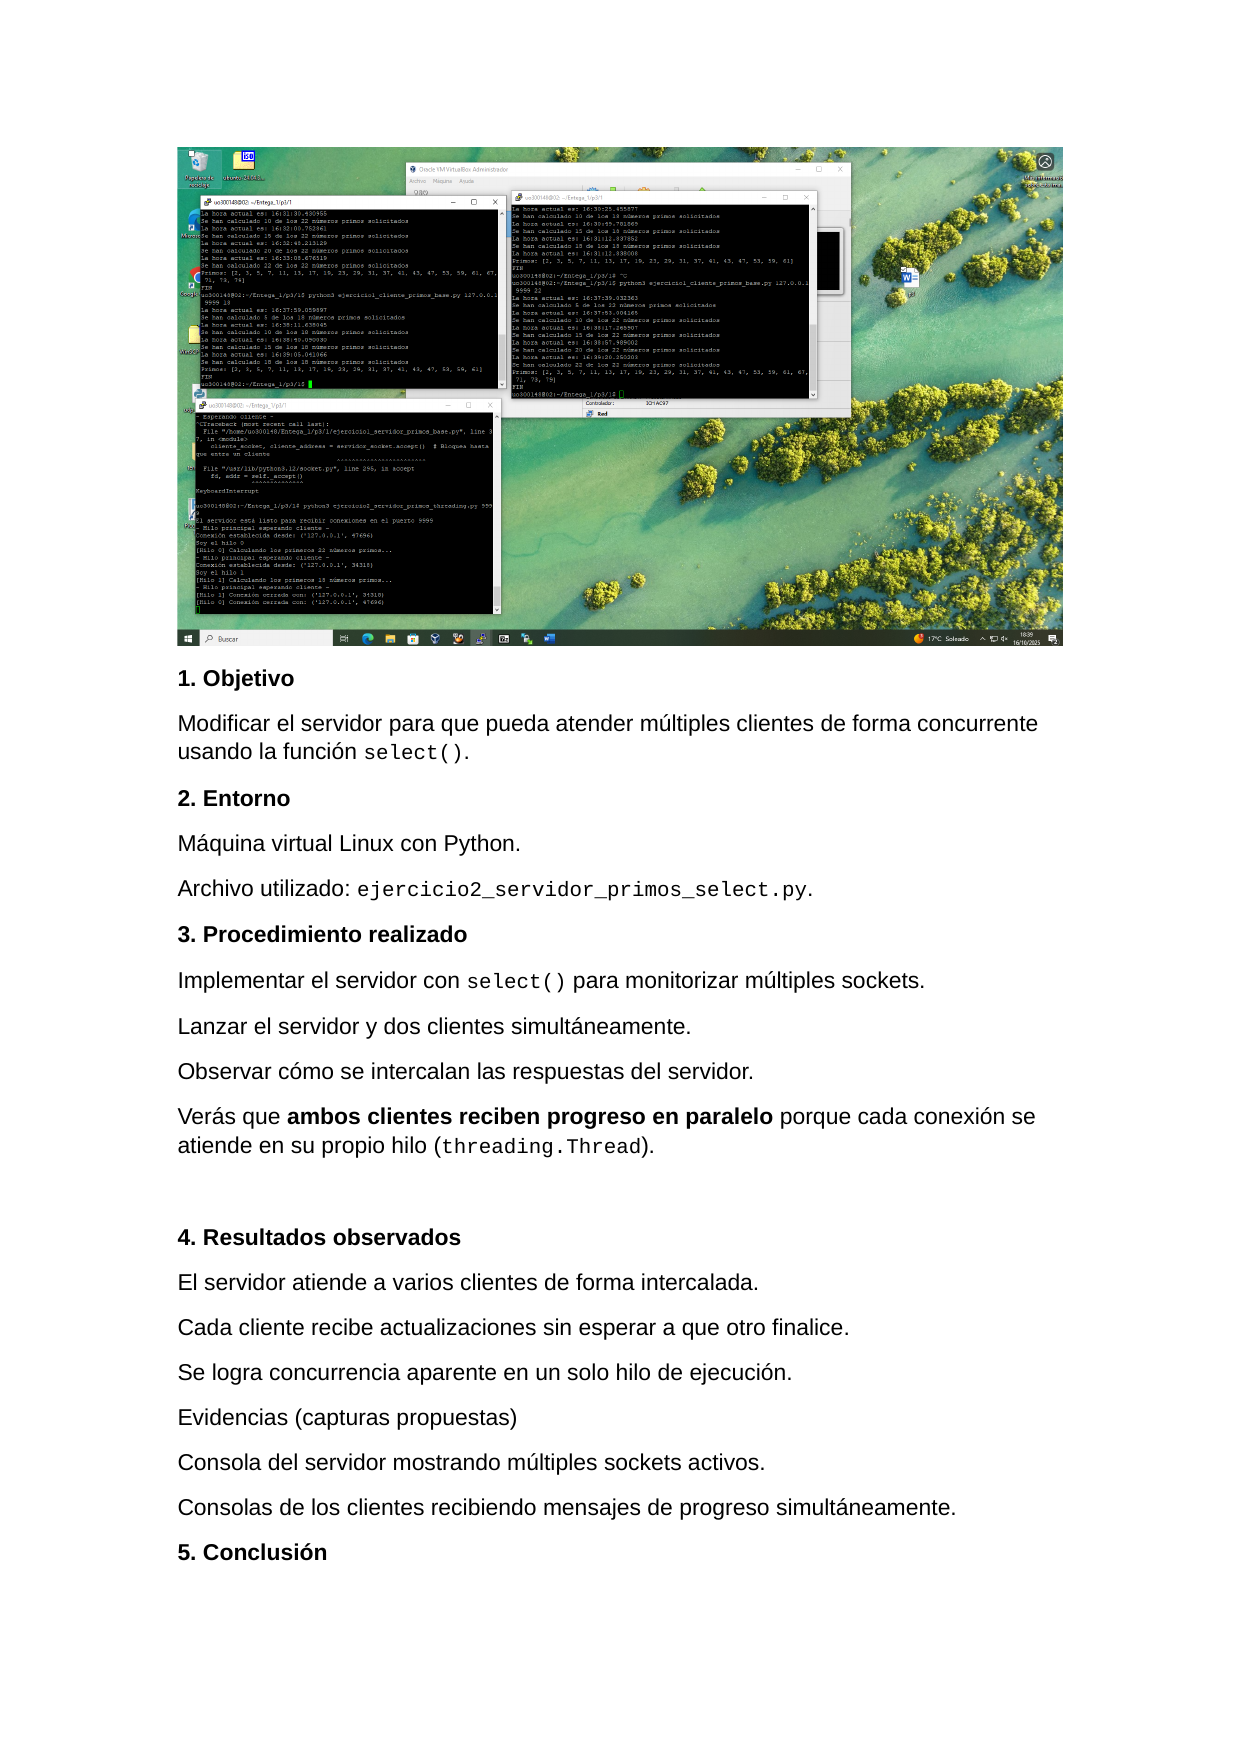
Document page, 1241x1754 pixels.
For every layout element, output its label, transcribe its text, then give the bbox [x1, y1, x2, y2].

text 3. Procedimiento realizado [177, 921, 1063, 948]
text Cada cliente recibe actualizaciones sin esperar a que otro finalice. [177, 1314, 1063, 1340]
text Verás que ambos clientes reciben progreso en paralelo porque cada conexión se atiende en su propio hilo (threading.Thread). [177, 1103, 1063, 1159]
text Lanzar el servidor y dos clientes simultáneamente. [177, 1013, 1063, 1039]
text 2. Entorno [177, 785, 1063, 811]
text Implementar el servidor con select() para monitorizar múltiples sockets. [177, 967, 1063, 994]
text Observar cómo se intercalan las respuestas del servidor. [177, 1058, 1063, 1084]
picture [177, 147, 1063, 646]
text Modificar el servidor para que pueda atender múltiples clientes de forma concurrente usando la función select(). [177, 710, 1063, 766]
text Consolas de los clientes recibiendo mensajes de progreso simultáneamente. [177, 1494, 1063, 1520]
text Consola del servidor mostrando múltiples sockets activos. [177, 1449, 1063, 1475]
text 4. Resultados observados [177, 1223, 1063, 1250]
text Archivo utilizado: ejercicio2_servidor_primos_select.py. [177, 875, 1063, 903]
text Evidencias (capturas propuestas) [177, 1404, 1063, 1430]
text Se logra concurrencia aparente en un solo hilo de ejecución. [177, 1359, 1063, 1385]
text Máquina virtual Linux con Python. [177, 830, 1063, 856]
text 1. Objetivo [177, 664, 1063, 691]
text El servidor atiende a varios clientes de forma intercalada. [177, 1268, 1063, 1295]
text 5. Conclusión [177, 1539, 1063, 1566]
